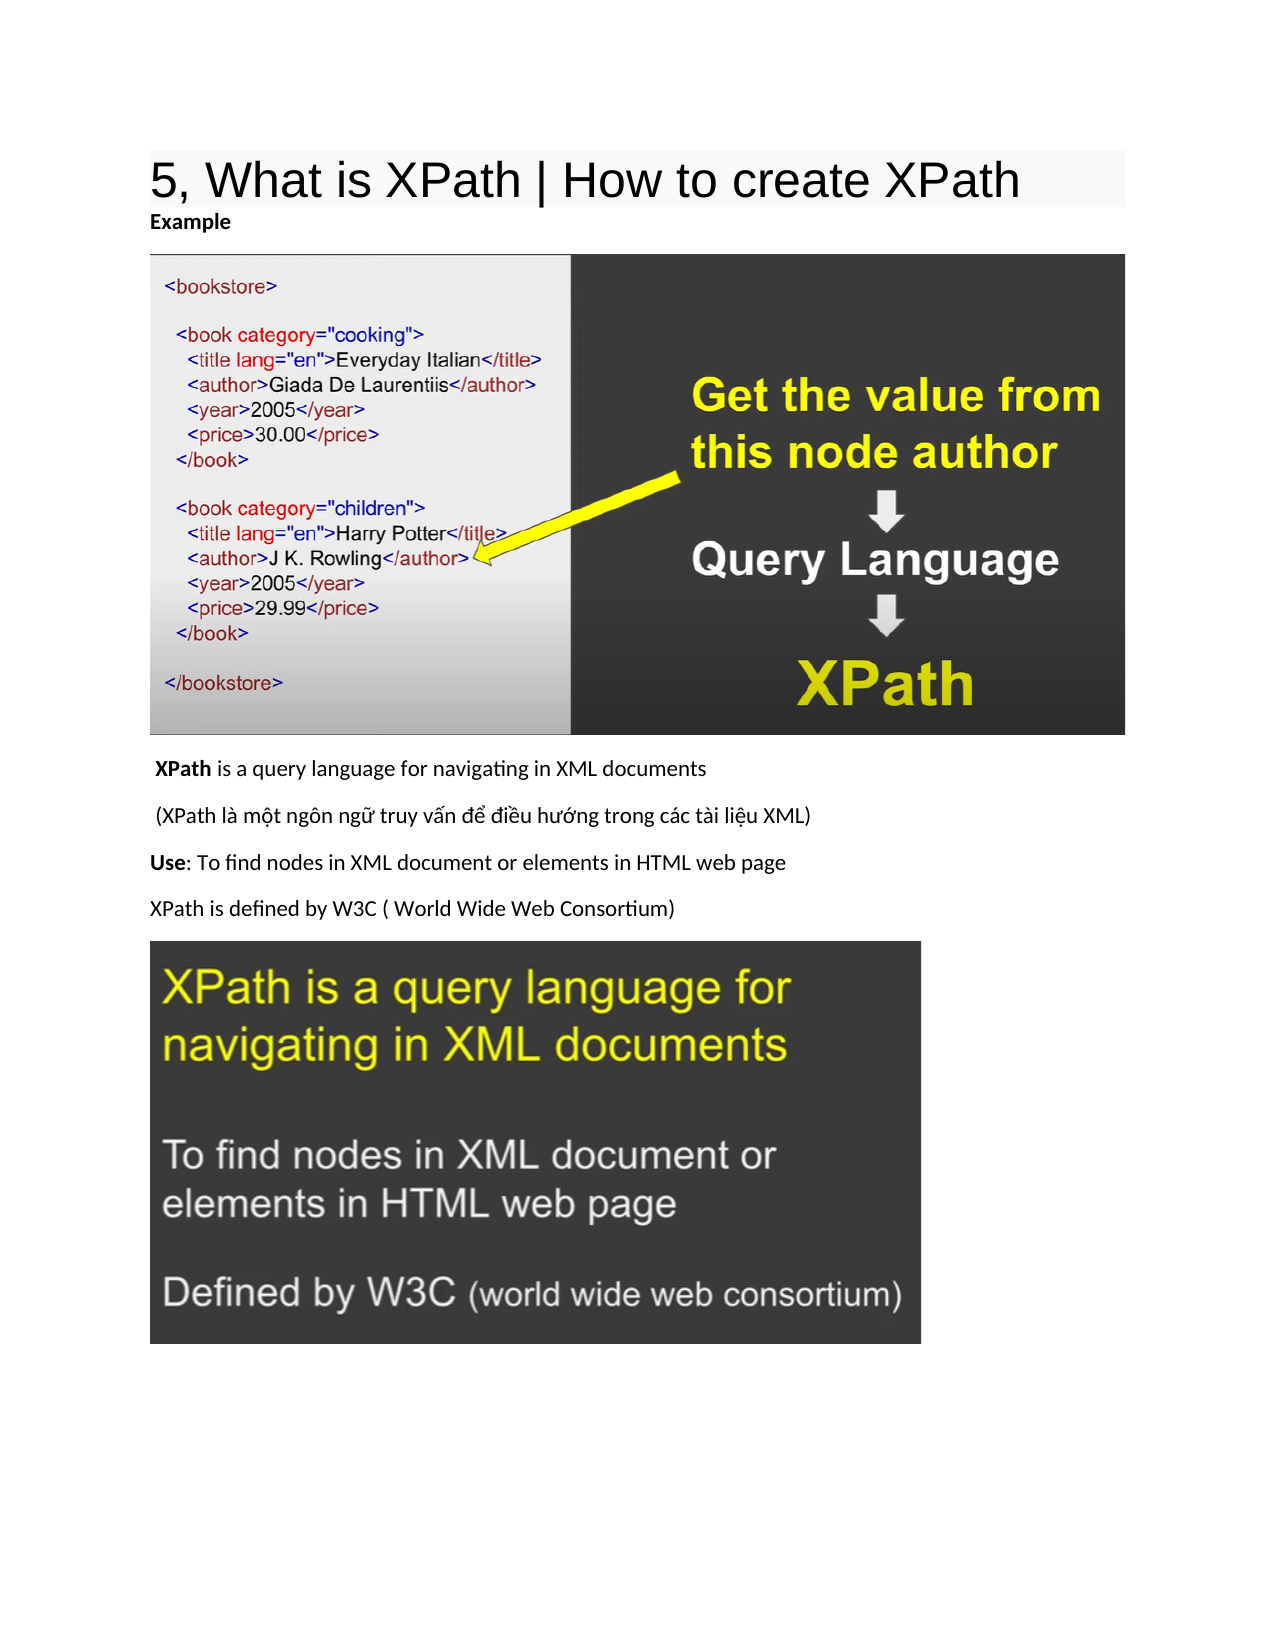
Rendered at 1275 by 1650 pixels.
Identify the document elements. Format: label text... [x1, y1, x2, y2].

subtitle 5, What is XPath | How to create XPath [150, 150, 1125, 207]
text (XPath là một ngôn ngữ truy vấn để điều hướng trong các tài liệu XML) [150, 801, 1125, 829]
picture [150, 254, 1125, 735]
text Use: To find nodes in XML document or elements in HTML web page [150, 848, 1125, 876]
picture [150, 941, 922, 1344]
text XPath is defined by W3C ( World Wide Web Consortium) [150, 894, 1125, 922]
text Example [150, 207, 1125, 236]
text XPath is a query language for navigating in XML documents [150, 754, 1125, 782]
